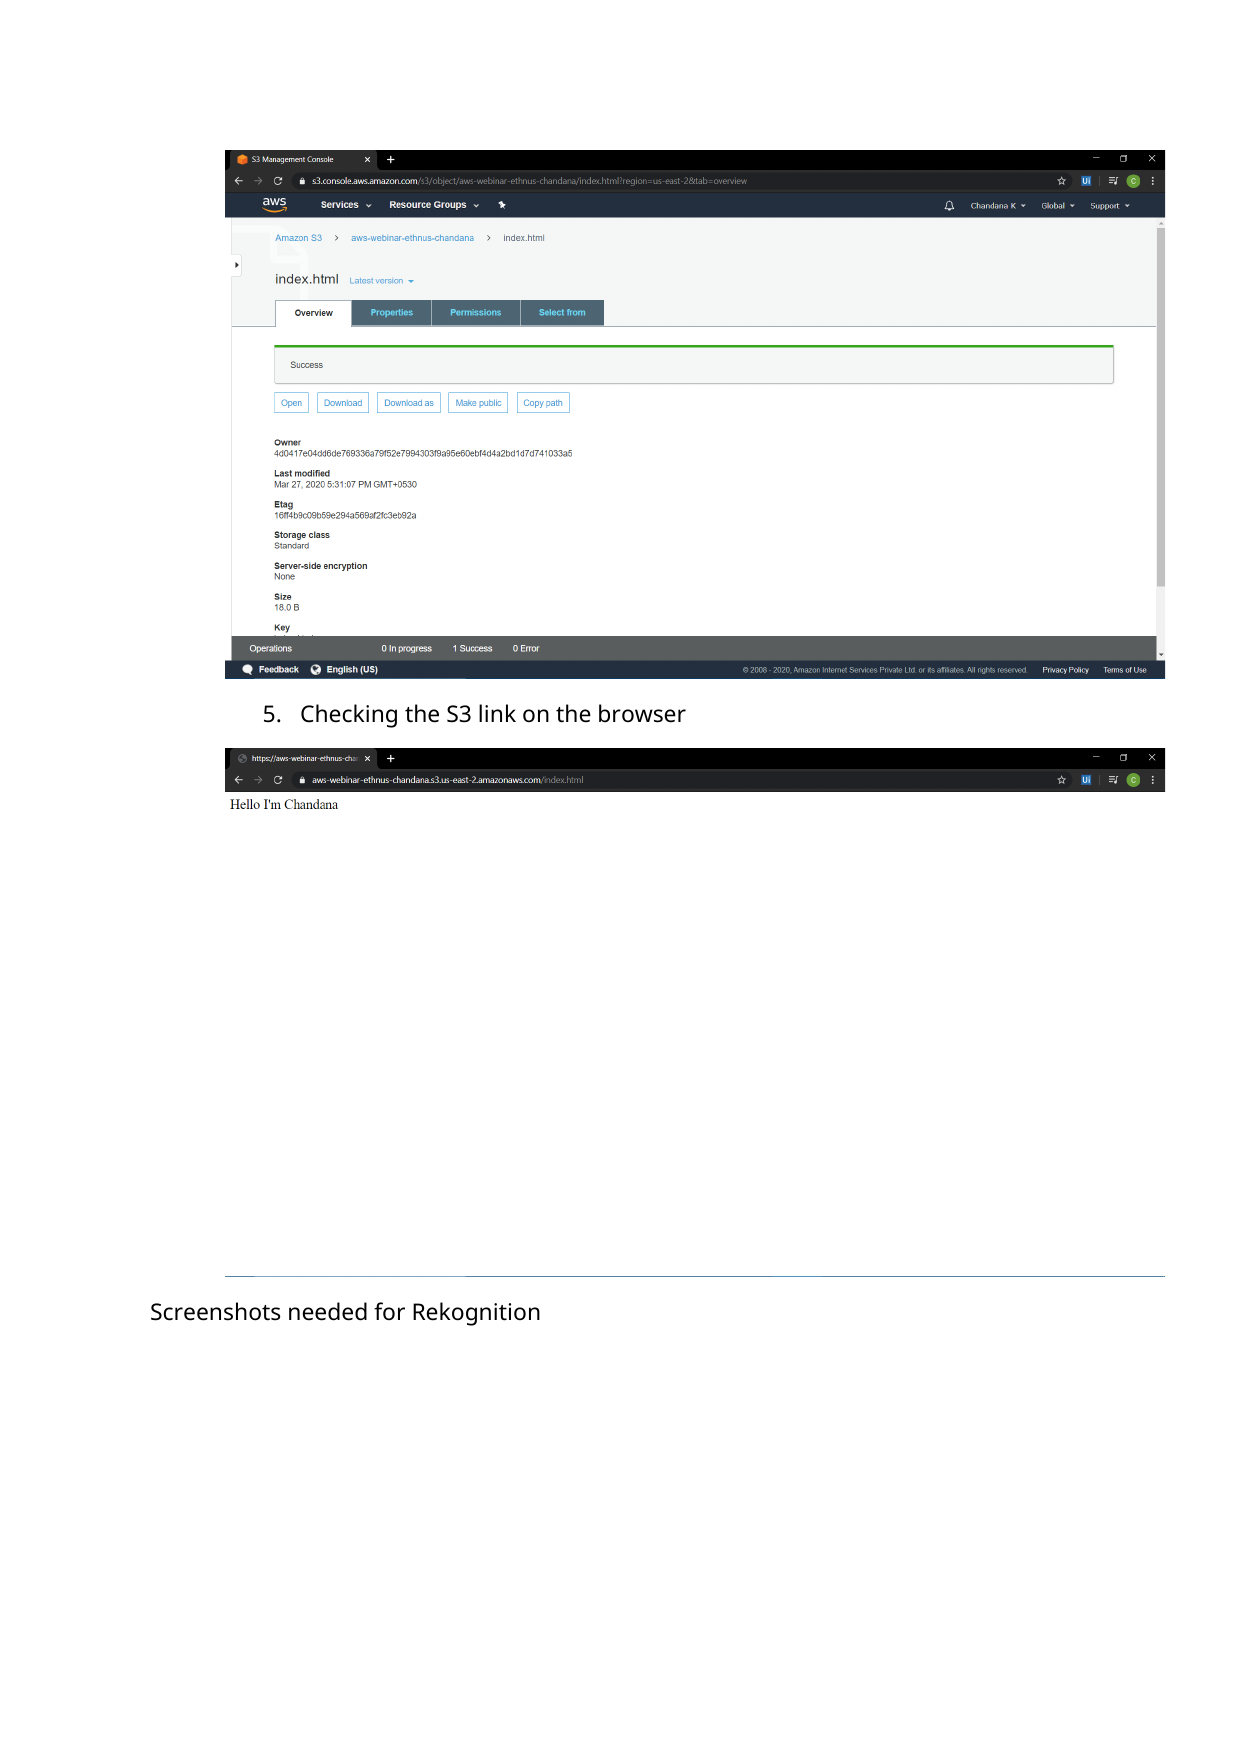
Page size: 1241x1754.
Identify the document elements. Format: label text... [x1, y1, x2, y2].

list Checking the S3 link on the browser [262, 698, 1090, 729]
picture [225, 748, 1166, 1277]
picture [225, 150, 1166, 679]
text Screenshots needed for Rekognition [150, 1296, 1090, 1327]
